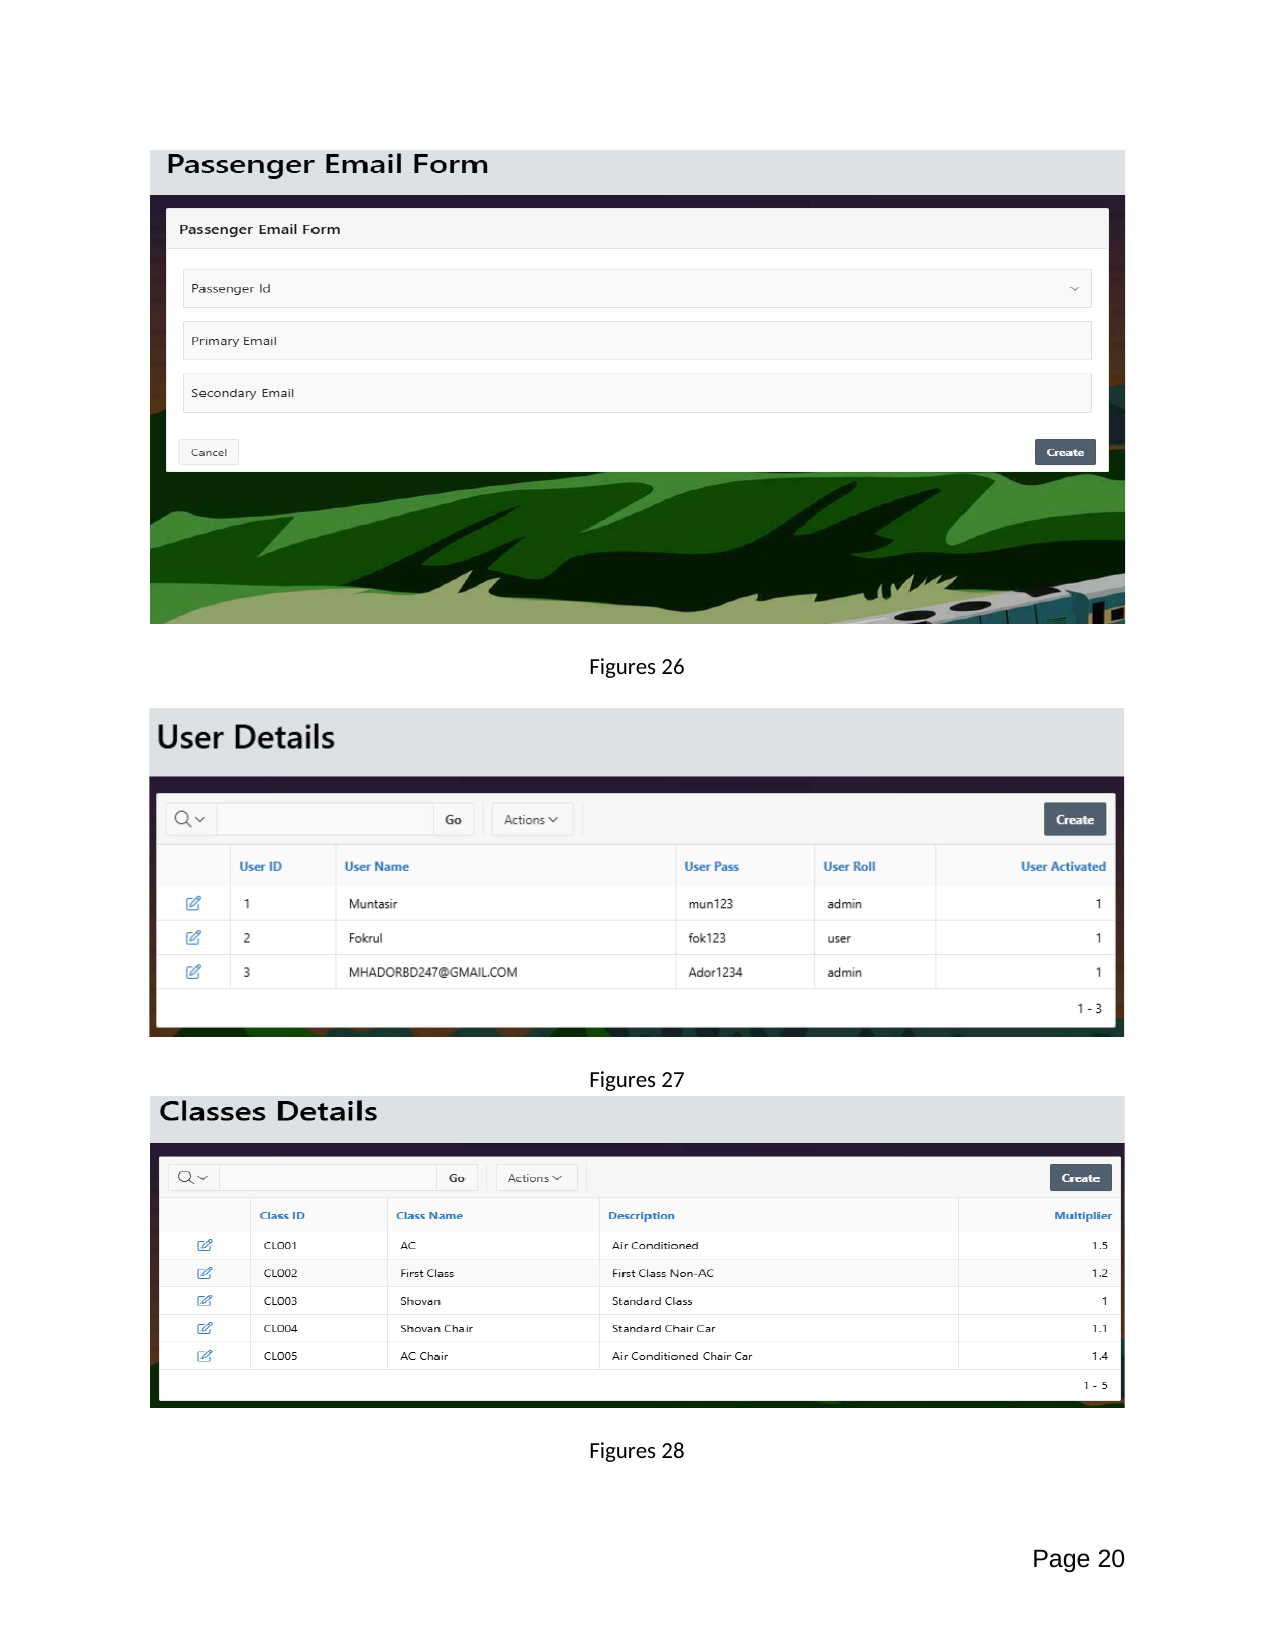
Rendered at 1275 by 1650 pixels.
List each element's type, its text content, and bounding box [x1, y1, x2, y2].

picture [150, 150, 1125, 624]
picture [149, 708, 1125, 1037]
text Figures 28 [148, 1436, 1125, 1464]
picture [150, 1096, 1125, 1408]
text Figures 26 [148, 652, 1125, 680]
